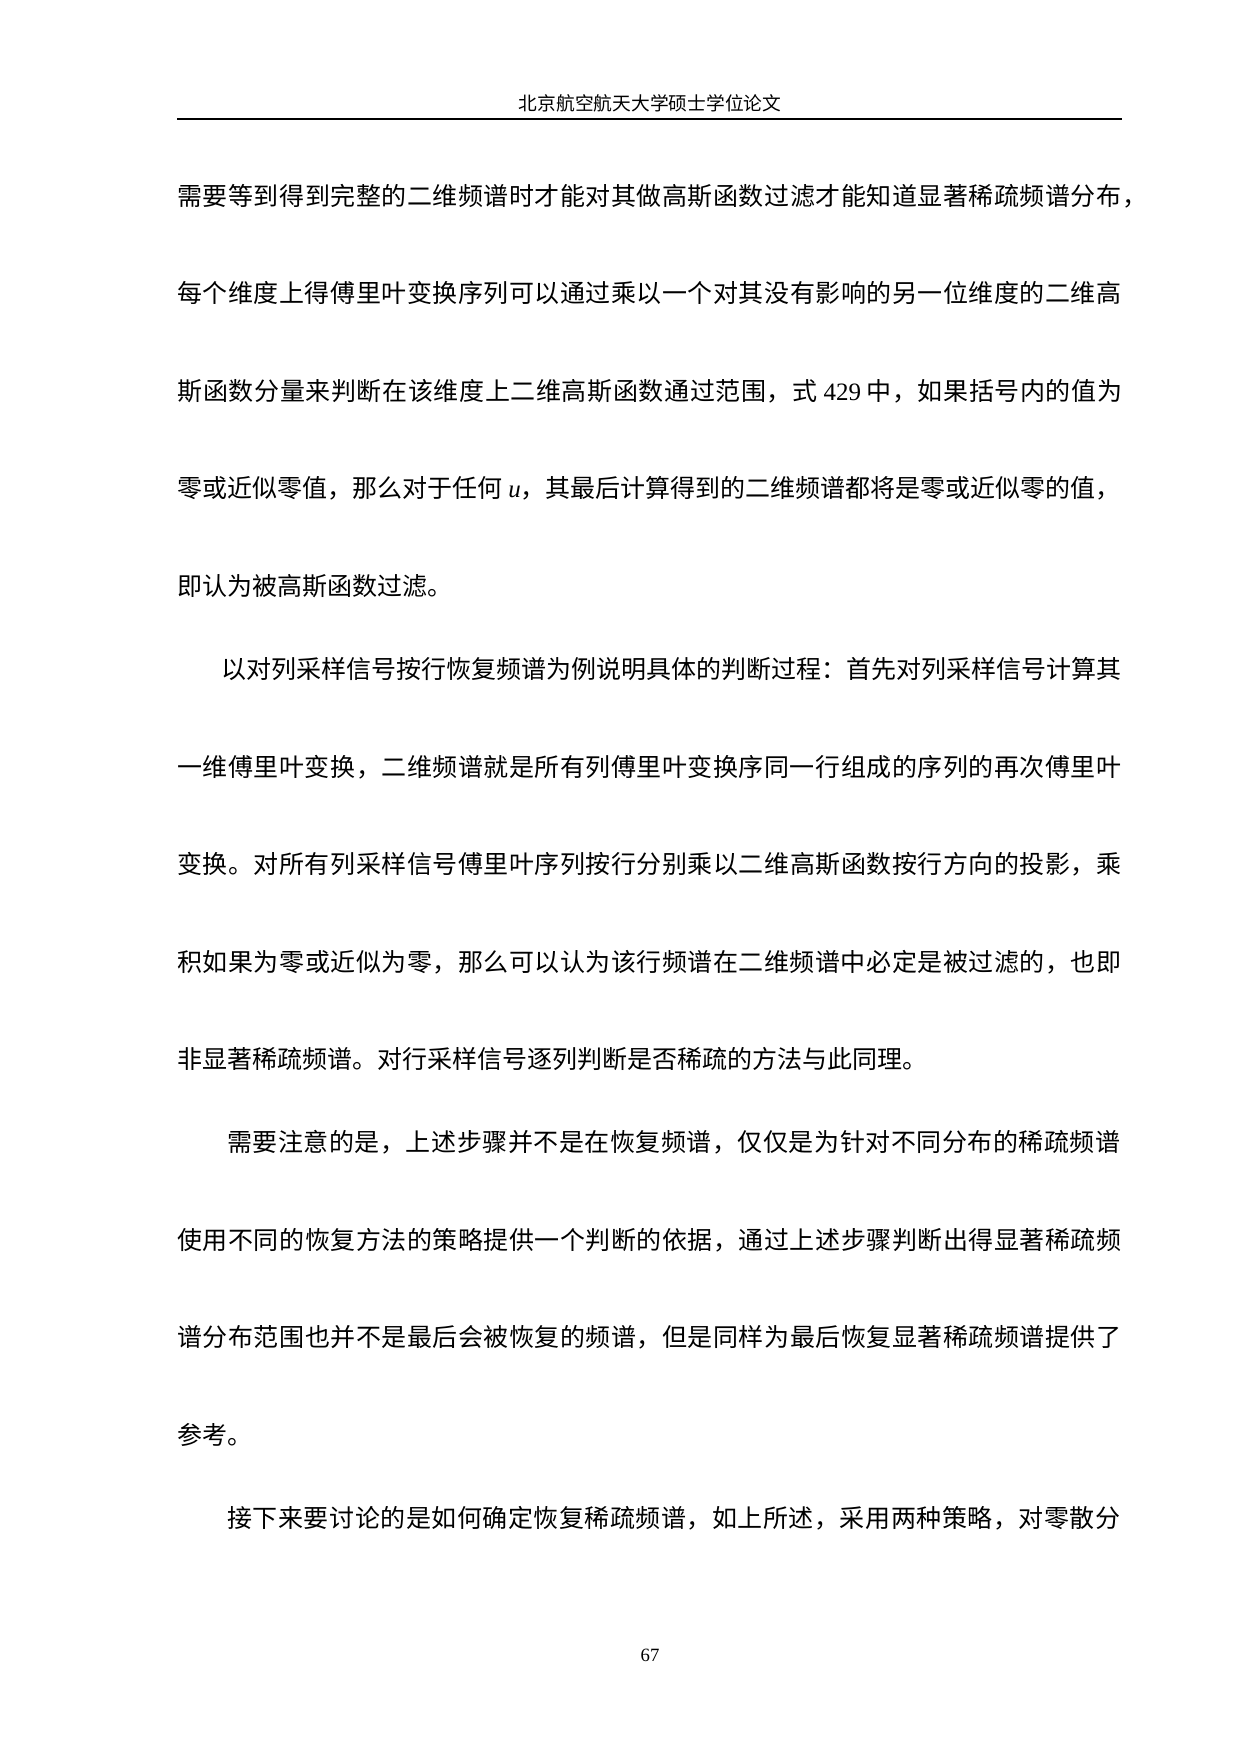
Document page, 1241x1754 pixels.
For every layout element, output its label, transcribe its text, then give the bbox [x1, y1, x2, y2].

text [177, 162, 1122, 617]
text 以对列采样信号按行恢复频谱为例说明具体的判断过程：首先对列采样信号计算其一维傅里叶变换，二维频谱就是所有列傅里叶变换序同一行组成的序列的再次傅里叶变换。对所有列采样信号傅里叶序列按行分别乘以二维高斯函数按行方向的投影，乘积如果为零或近似为零，那么可以认为该行频谱在二维频谱中必定是被过滤的，也即非显著稀疏频谱。对行采样信号逐列判断是否稀疏的方法与此同理。 [177, 635, 1122, 1090]
text 需要注意的是，上述步骤并不是在恢复频谱，仅仅是为针对不同分布的稀疏频谱使用不同的恢复方法的策略提供一个判断的依据，通过上述步骤判断出得显著稀疏频谱分布范围也并不是最后会被恢复的频谱，但是同样为最后恢复显著稀疏频谱提供了参考。 [177, 1108, 1122, 1466]
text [177, 1484, 1122, 1549]
